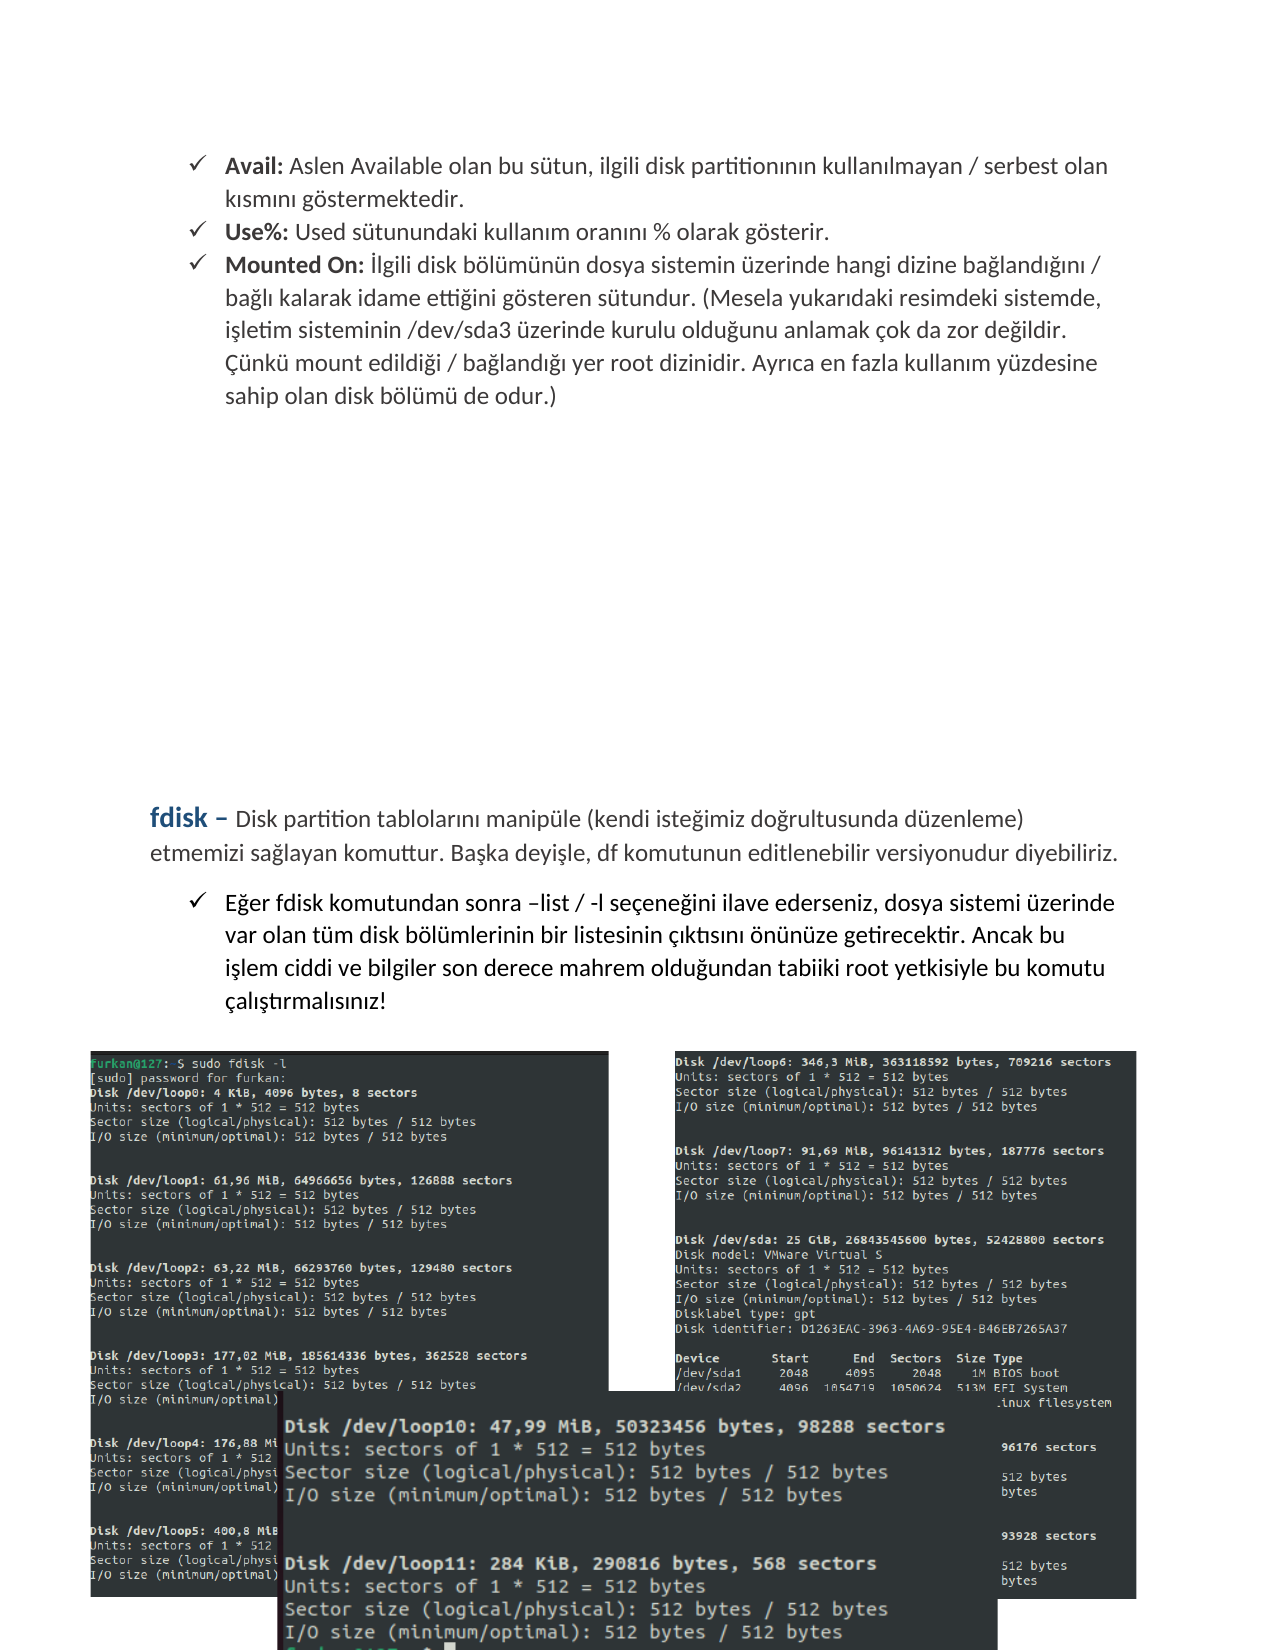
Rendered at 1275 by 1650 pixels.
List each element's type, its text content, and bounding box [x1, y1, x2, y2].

list Mounted On: İlgili disk bölümünün dosya sistemin üzerinde hangi dizine bağlandığını / bağlı kalarak idame ettiğini gösteren sütundur. (Mesela yukarıdaki resimdeki sistemde, işletim sisteminin /dev/sda3 üzerinde kurulu olduğunu anlamak çok da zor değildir. Çünkü mount edildiği / bağlandığı yer root dizinidir. Ayrıca en fazla kullanım yüzdesine sahip olan disk bölümü de odur.) [187, 249, 1125, 411]
list Avail: Aslen Available olan bu sütun, ilgili disk partitionının kullanılmayan / serbest olan kısmını göstermektedir. [187, 150, 1125, 213]
list Use%: Used sütunundaki kullanım oranını % olarak gösterir. [187, 216, 1125, 246]
list Eğer fdisk komutundan sonra –list / -l seçeneğini ilave ederseniz, dosya sistemi üzerinde var olan tüm disk bölümlerinin bir listesinin çıktısını önünüze getirecektir. Ancak bu işlem ciddi ve bilgiler son derece mahrem olduğundan tabiiki root yetkisiyle bu komutu çalıştırmalısınız! [187, 887, 1125, 1016]
text fdisk – Disk partition tablolarını manipüle (kendi isteğimiz doğrultusunda düzenleme) etmemizi sağlayan komuttur. Başka deyişle, df komutunun editlenebilir versiyonudur diyebiliriz. [150, 799, 1125, 868]
picture [90, 1051, 1137, 1650]
